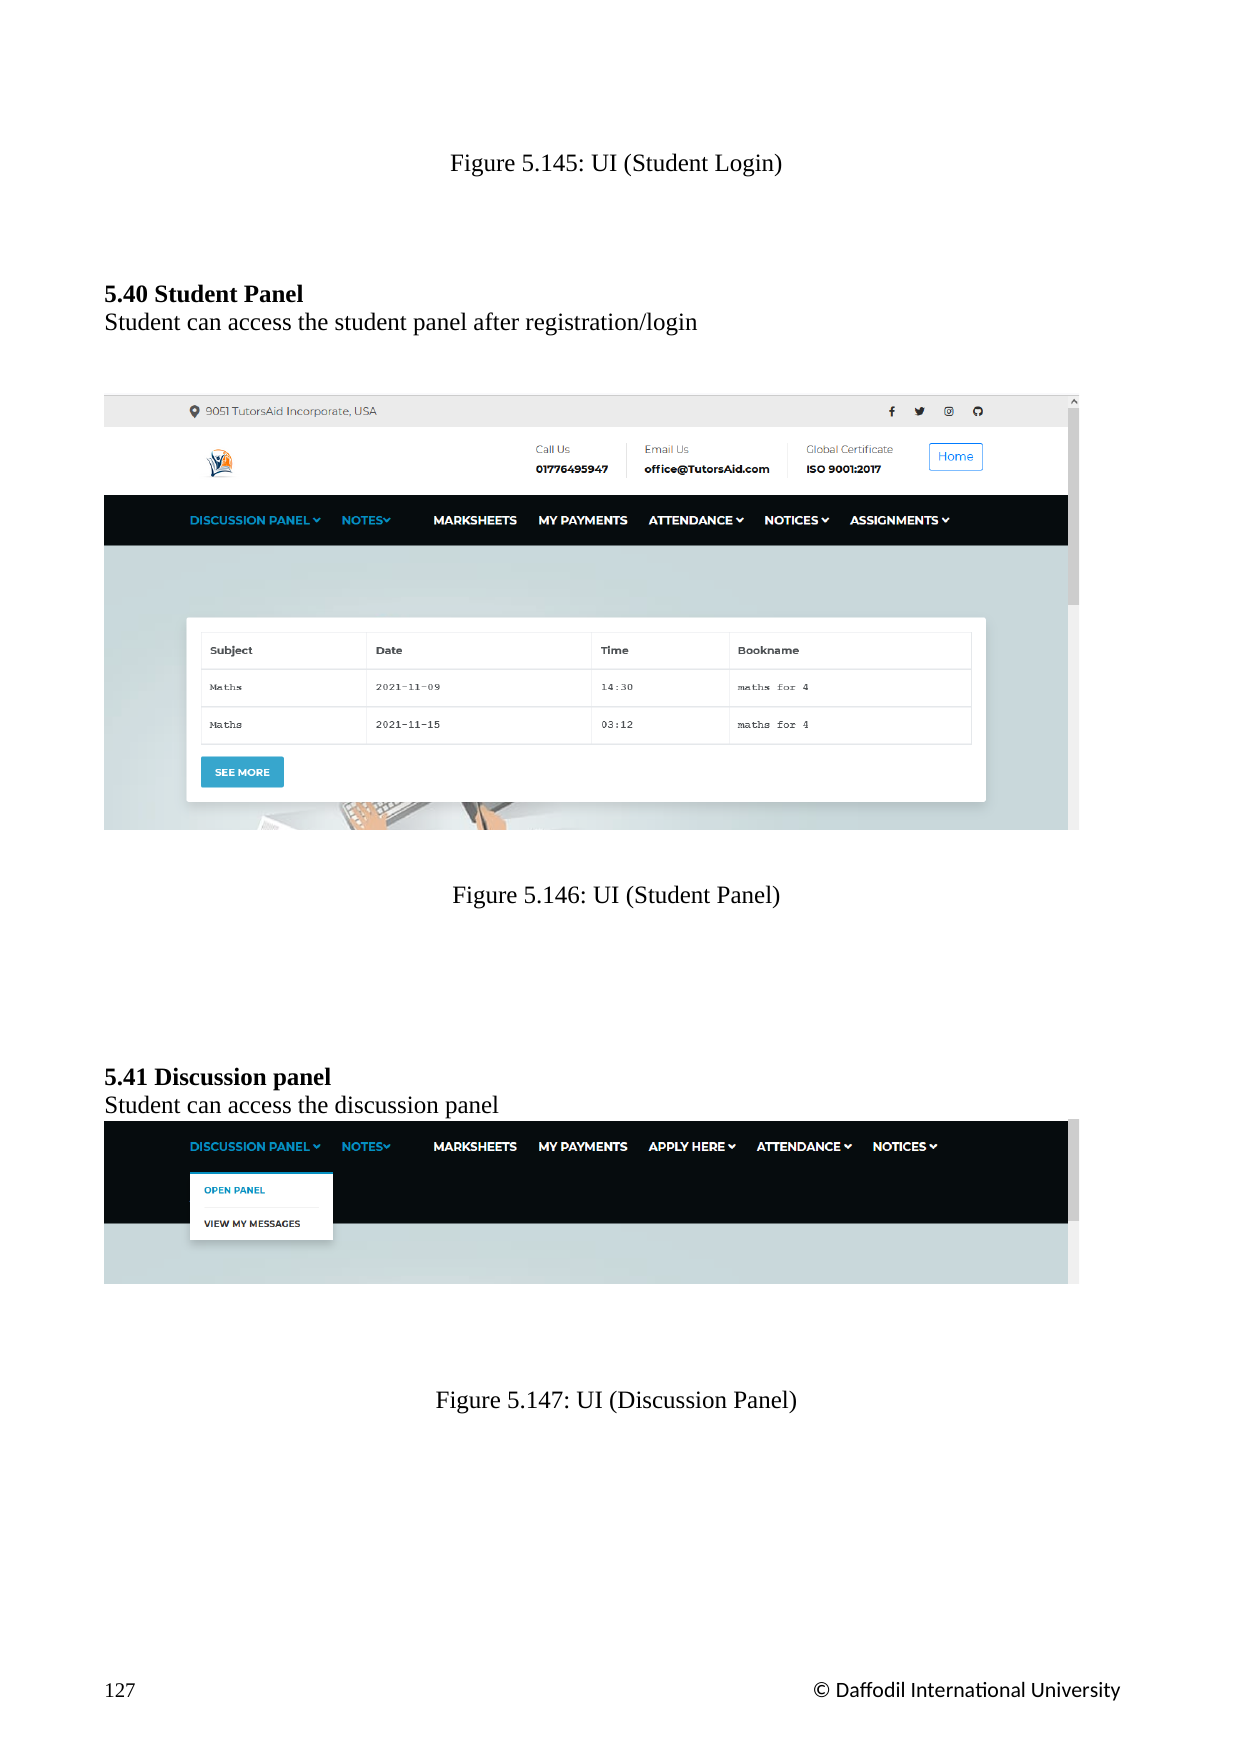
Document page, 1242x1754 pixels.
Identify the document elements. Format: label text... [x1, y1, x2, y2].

picture [104, 393, 1080, 830]
text 5.41 Discussion panel [104, 1062, 1128, 1090]
text Student can access the discussion panel [104, 1090, 1128, 1119]
text 5.40 Student Panel [104, 279, 1128, 307]
text Figure 5.145: UI (Student Login) [104, 148, 1128, 177]
text Figure 5.146: UI (Student Panel) [104, 880, 1128, 909]
text Student can access the student panel after registration/login [104, 307, 1128, 336]
picture [104, 1119, 1080, 1284]
text Figure 5.147: UI (Discussion Panel) [104, 1385, 1128, 1414]
